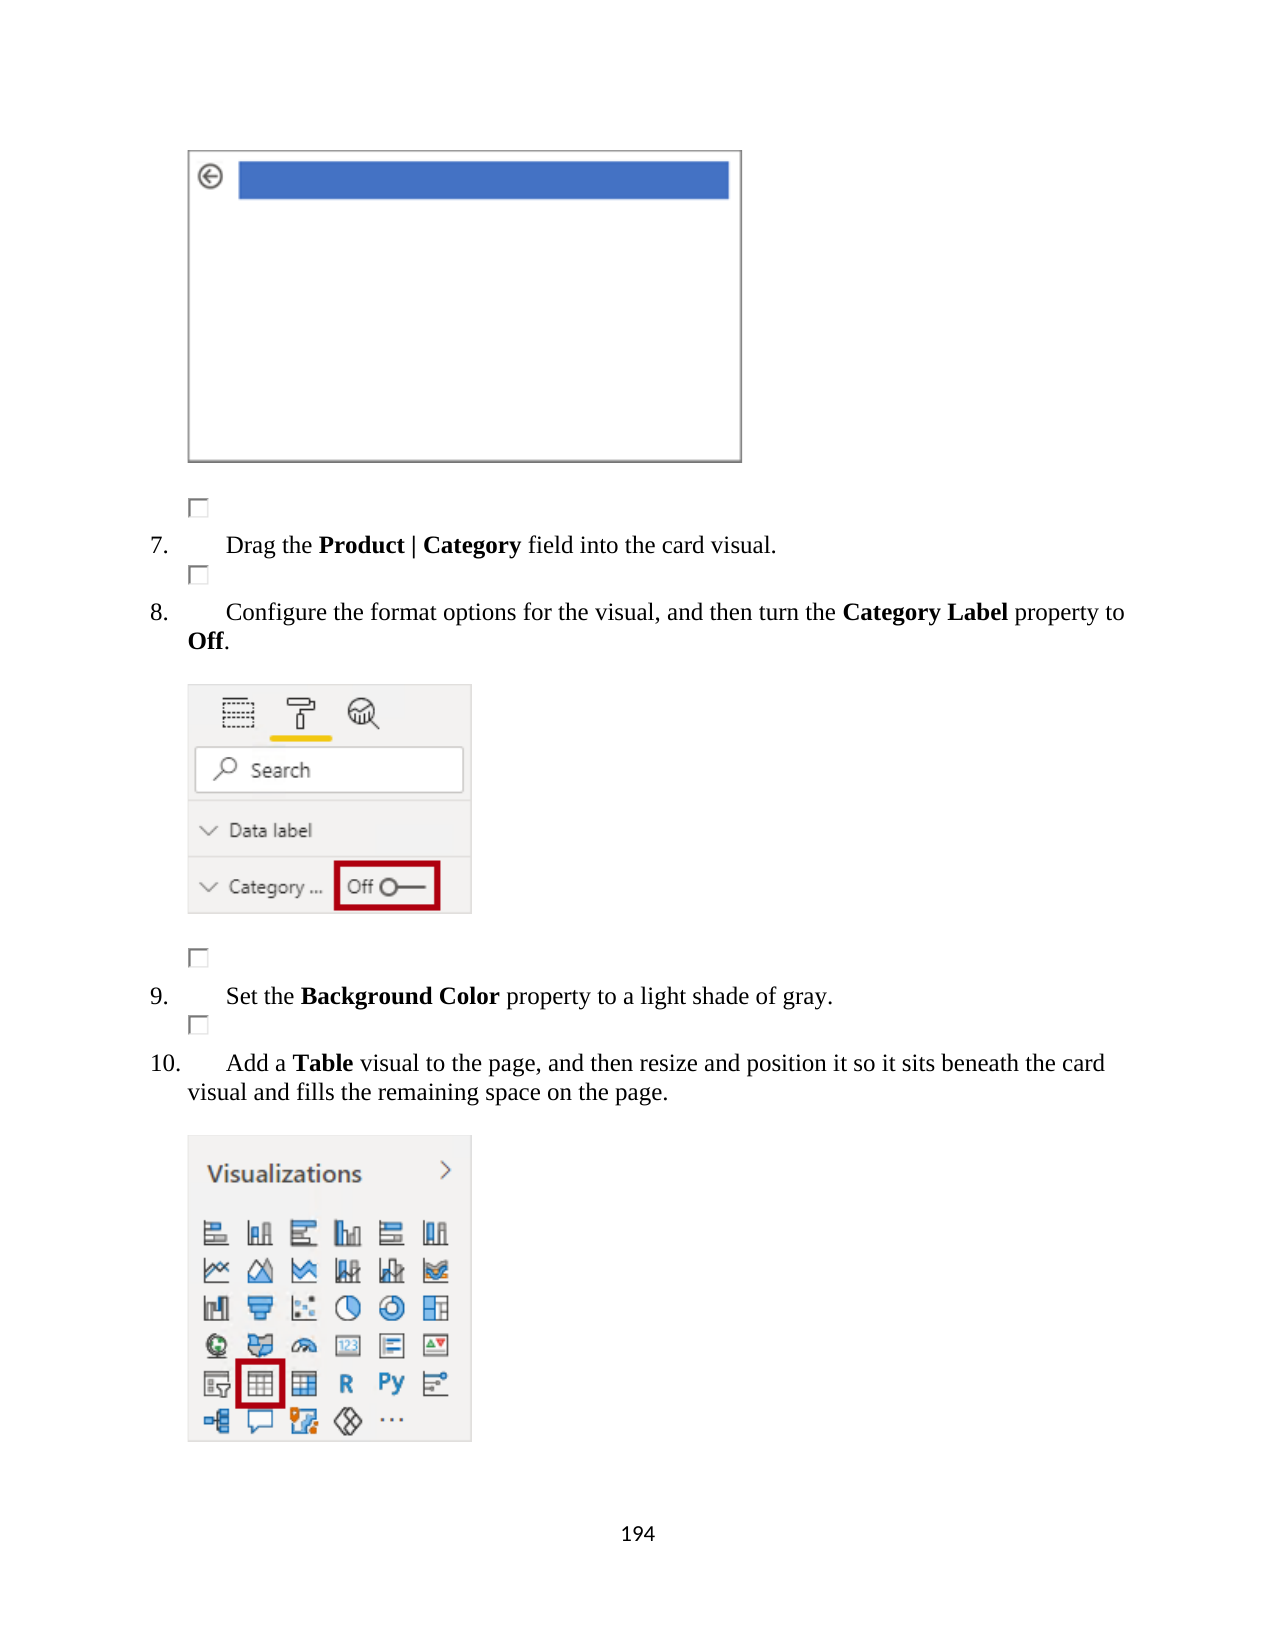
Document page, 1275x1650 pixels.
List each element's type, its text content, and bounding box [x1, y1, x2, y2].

list Set the Background Color property to a light shade of gray. [150, 943, 1162, 1010]
picture [187, 150, 743, 463]
picture [187, 1135, 472, 1442]
list Add a Table visual to the page, and then resize and position it so it sits beneath the card visual and fills the remaining space on the page. [150, 1010, 1162, 1106]
list Drag the Product | Category field into the card visual. [150, 492, 1162, 559]
list Configure the format options for the visual, and then turn the Category Label property to Off. [150, 559, 1162, 655]
picture [187, 684, 472, 914]
